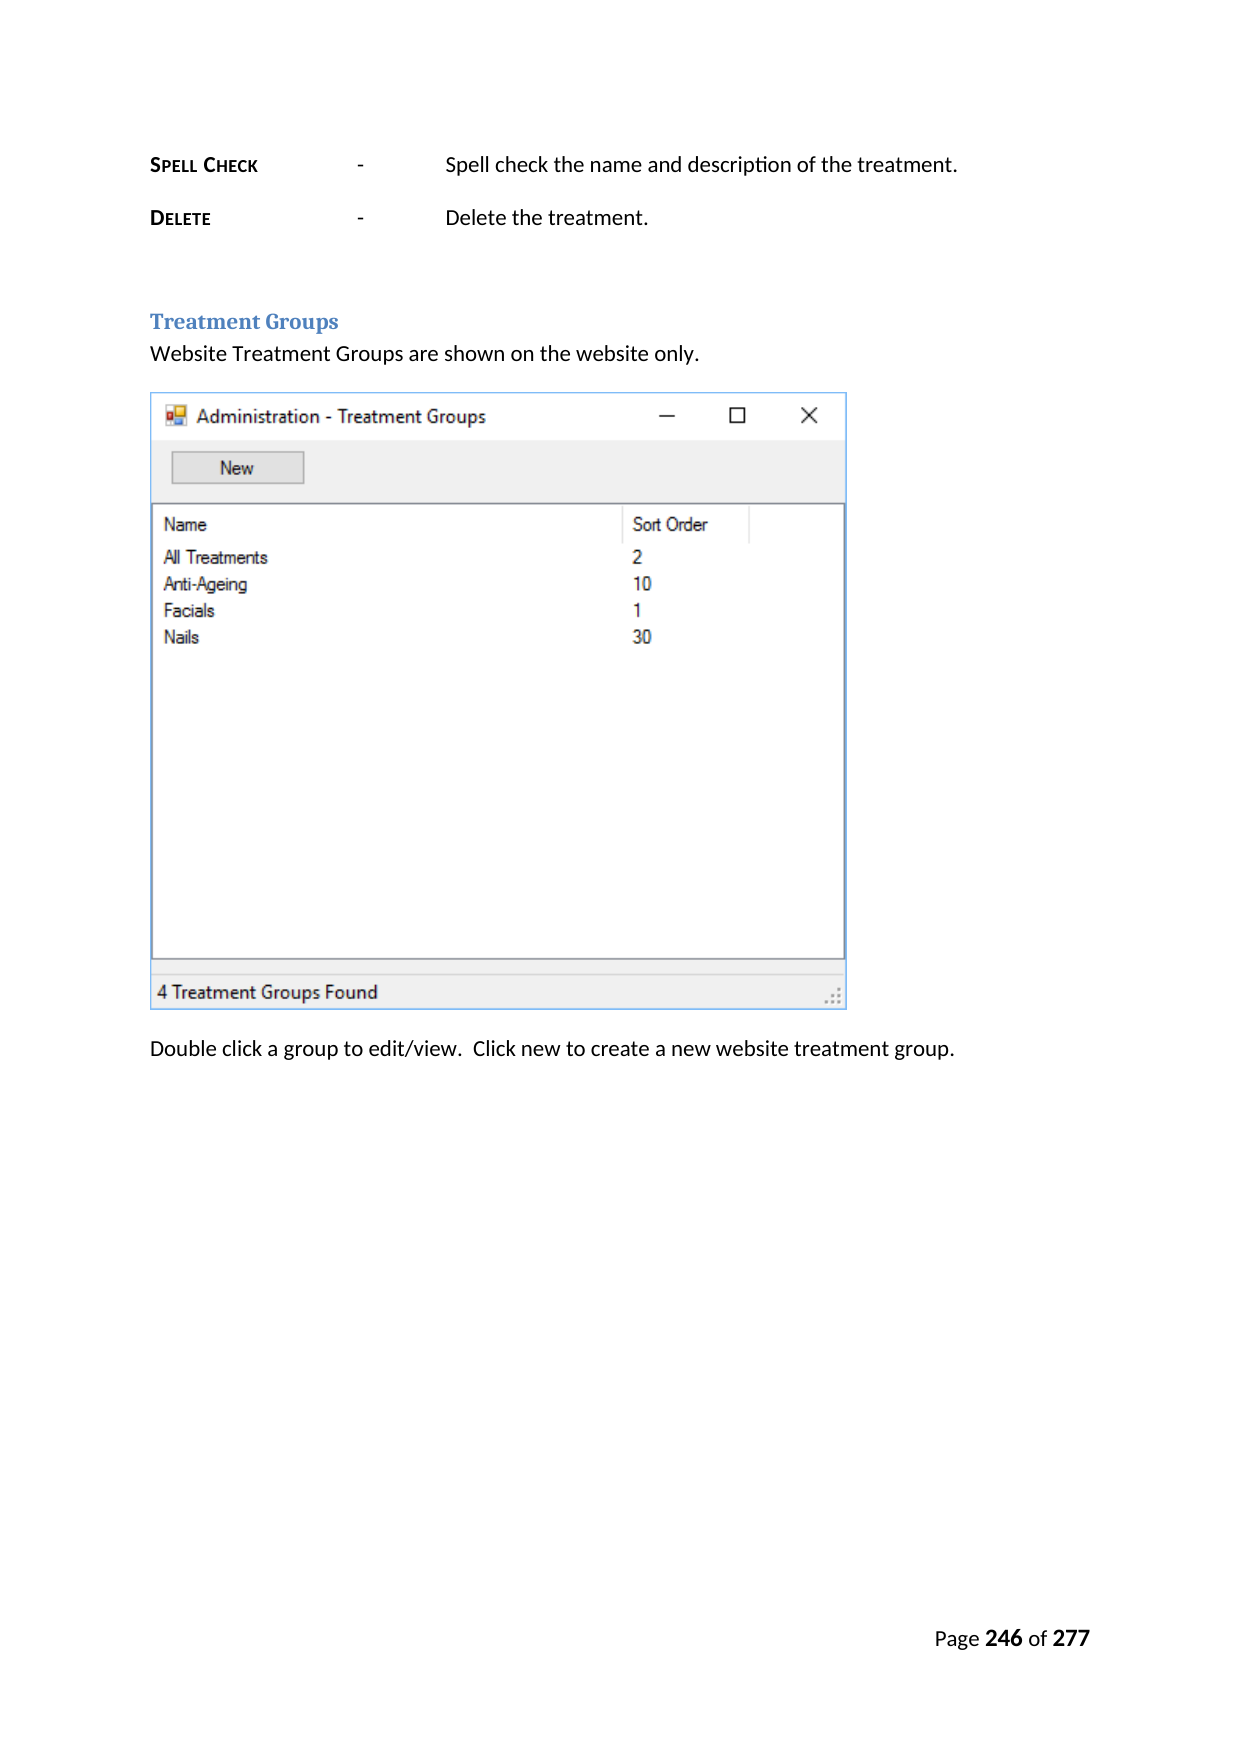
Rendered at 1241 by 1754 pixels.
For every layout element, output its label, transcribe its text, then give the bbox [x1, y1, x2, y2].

picture [150, 392, 847, 1010]
text Delete - Delete the treatment. [150, 203, 1090, 231]
text Double click a group to edit/view. Click new to create a new website treatment group. [150, 1034, 1090, 1062]
subtitle Treatment Groups [150, 309, 1090, 335]
text Website Treatment Groups are shown on the website only. [150, 339, 1090, 367]
text Spell Check - Spell check the name and description of the treatment. [150, 150, 1090, 178]
